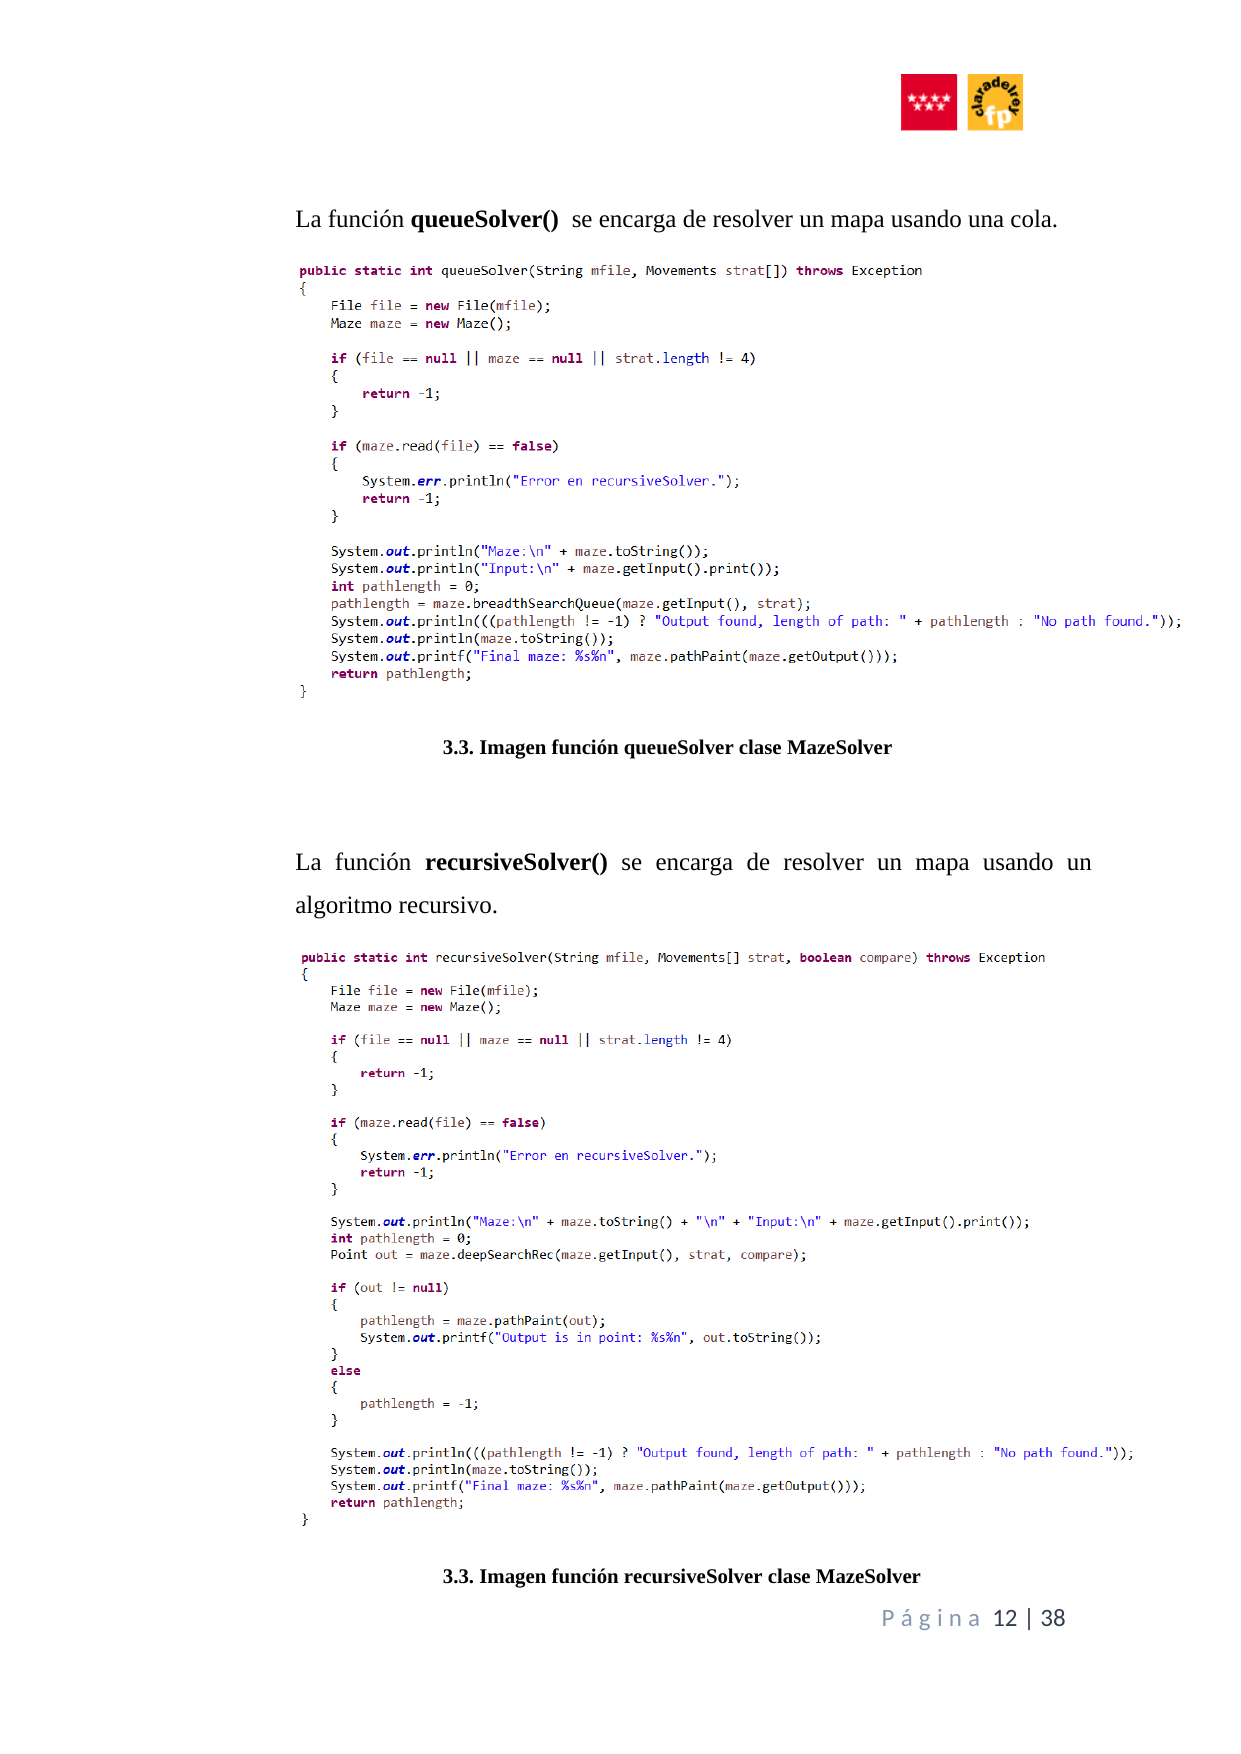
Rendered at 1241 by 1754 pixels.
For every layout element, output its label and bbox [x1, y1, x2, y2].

picture [295, 264, 1189, 705]
picture [295, 950, 1141, 1534]
picture [900, 73, 1024, 131]
